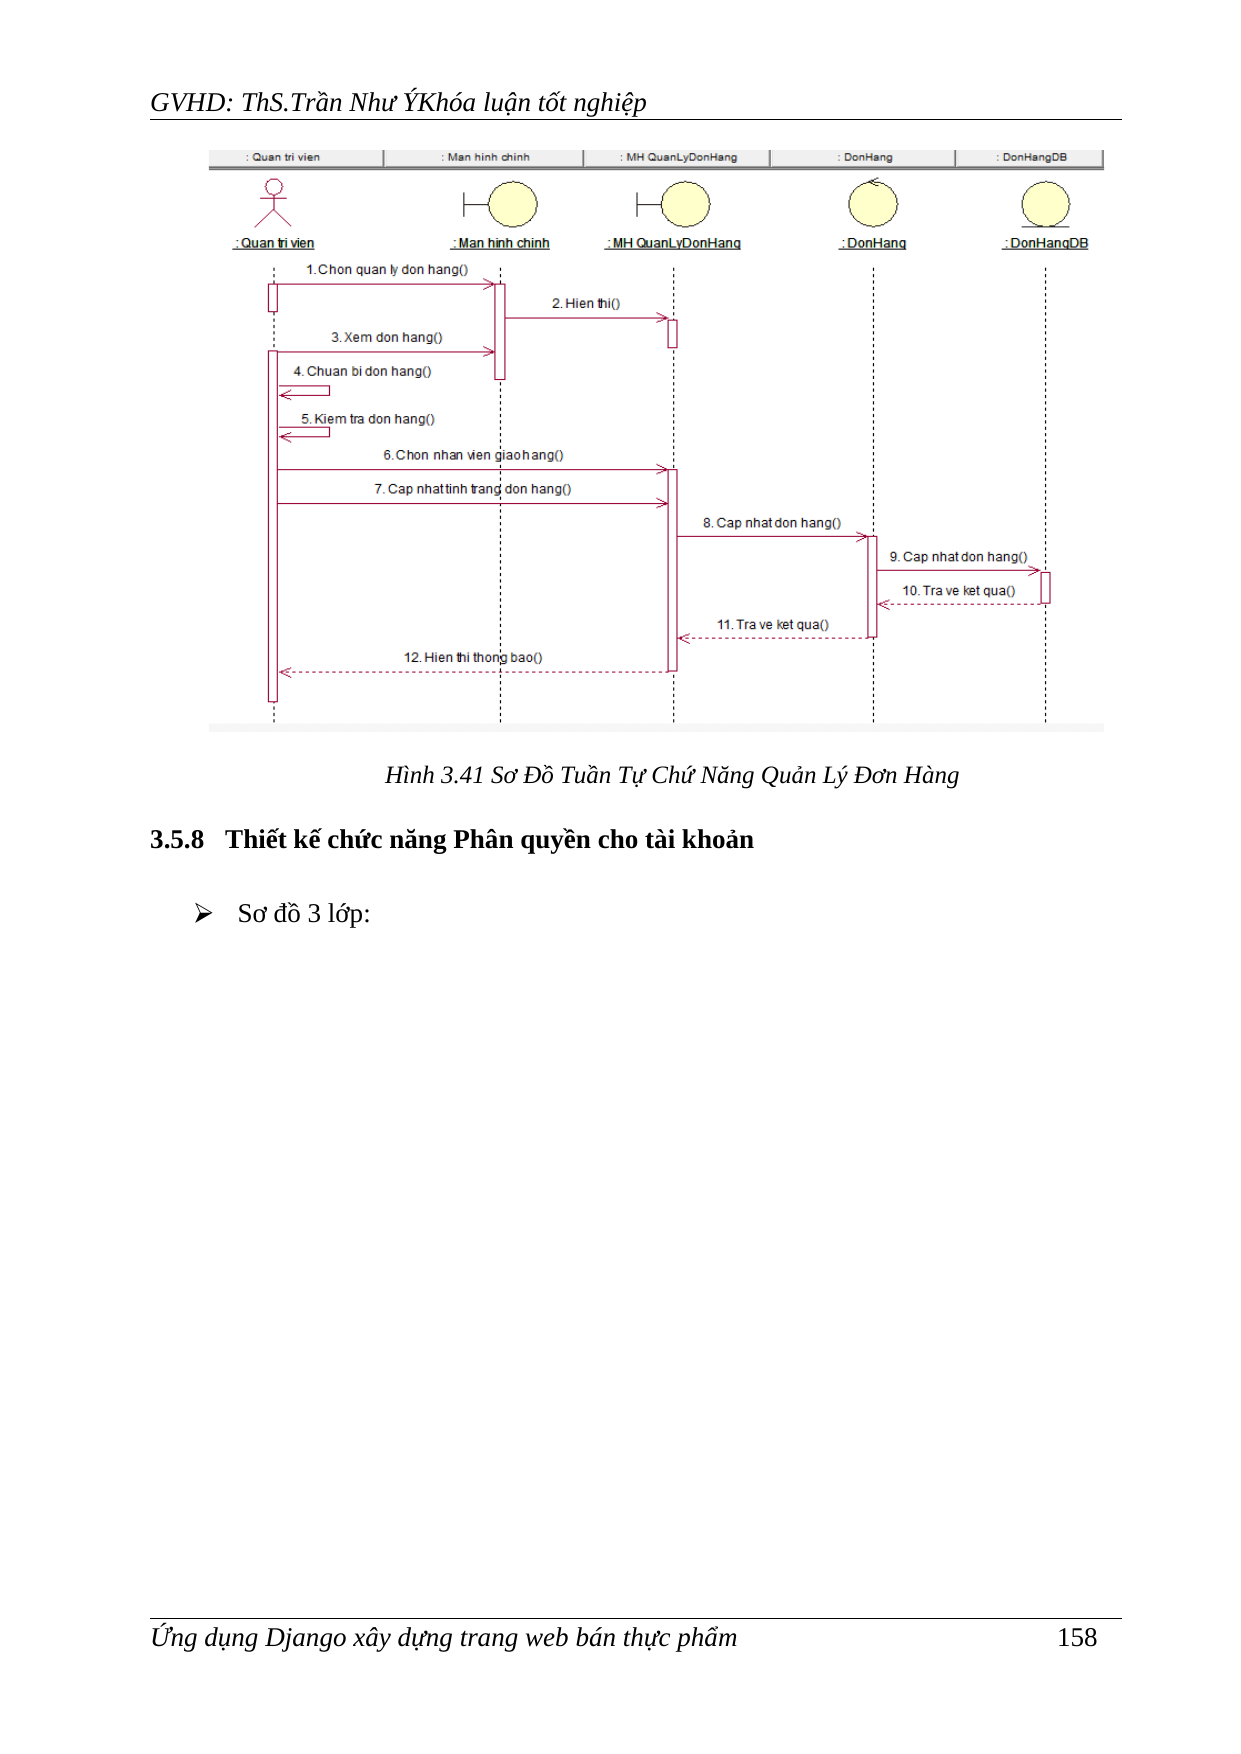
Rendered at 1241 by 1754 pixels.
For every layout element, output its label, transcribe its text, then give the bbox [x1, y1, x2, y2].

subtitle Thiết kế chức năng Phân quyền cho tài khoản [150, 824, 1122, 855]
text Hình 3.41 Sơ Đồ Tuần Tự Chứ Năng Quản Lý Đơn Hàng [150, 760, 1122, 788]
list Sơ đồ 3 lớp: [194, 883, 1122, 938]
picture [208, 150, 1105, 732]
